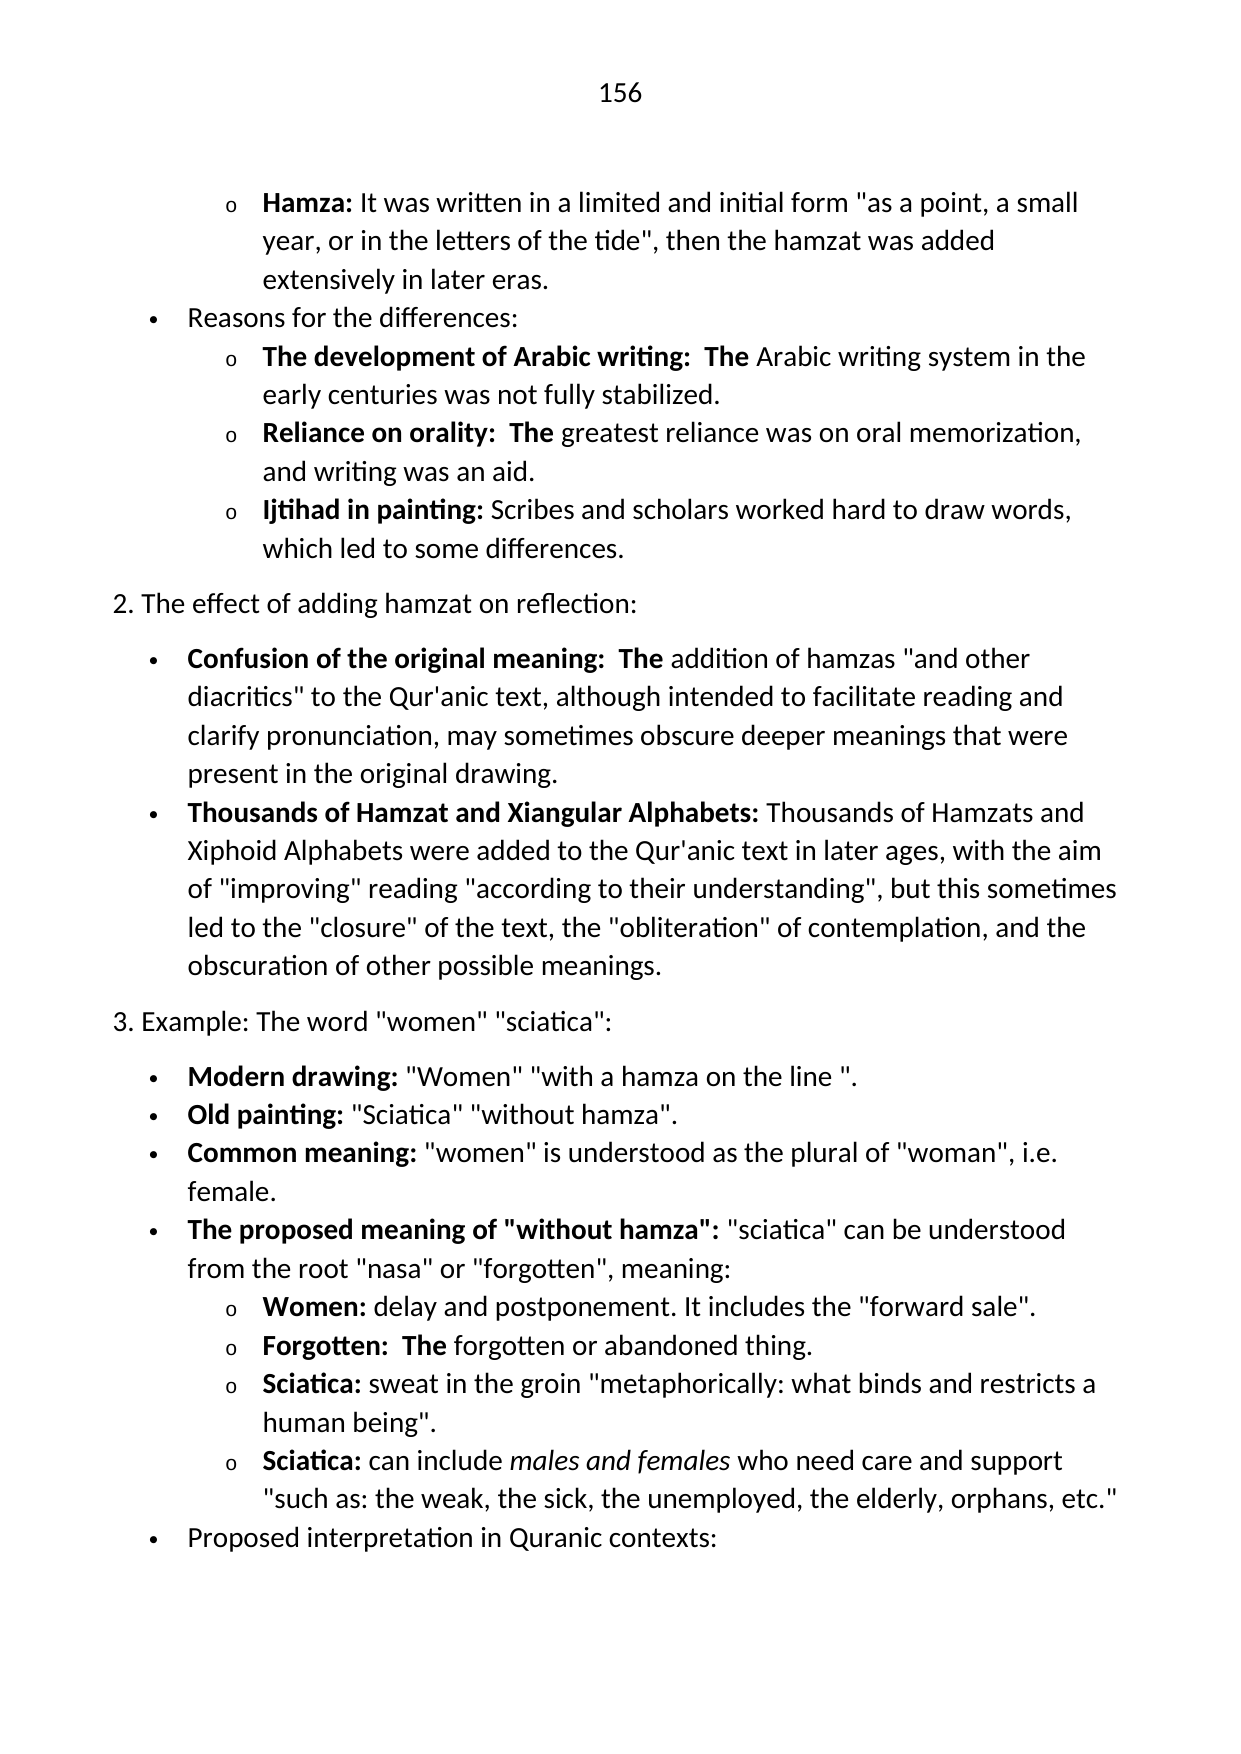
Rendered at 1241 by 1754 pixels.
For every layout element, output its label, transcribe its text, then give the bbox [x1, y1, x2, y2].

list Sciatica: can include males and females who need care and support "such as: the weak, the sick, the unemployed, the elderly, orphans, etc." [225, 1442, 1128, 1516]
text 3. Example: The word "women" "sciatica": [112, 1003, 1128, 1038]
list Hamza: It was written in a limited and initial form "as a point, a small year, or in the letters of the tide", then the hamzat was added extensively in later eras. [225, 184, 1128, 296]
list Old painting: "Sciatica" "without hamza". [150, 1096, 1128, 1132]
list Forgotten: The forgotten or abandoned thing. [225, 1327, 1128, 1362]
list Thousands of Hamzat and Xiangular Alphabets: Thousands of Hamzats and Xiphoid Alphabets were added to the Qur'anic text in later ages, with the aim of "improving" reading "according to their understanding", but this sometimes led to the "closure" of the text, the "obliteration" of contemplation, and the obscuration of other possible meanings. [150, 794, 1128, 983]
list Sciatica: sweat in the groin "metaphorically: what binds and restricts a human being". [225, 1365, 1128, 1439]
list Reasons for the differences: [150, 299, 1128, 335]
list Modern drawing: "Women" "with a hamza on the line ". [150, 1058, 1128, 1093]
list The proposed meaning of "without hamza": "sciatica" can be understood from the root "nasa" or "forgotten", meaning: [150, 1211, 1128, 1286]
list Proposed interpretation in Quranic contexts: [150, 1519, 1128, 1554]
list Confusion of the original meaning: The addition of hamzas "and other diacritics" to the Qur'anic text, although intended to facilitate reading and clarify pronunciation, may sometimes obscure deeper meanings that were present in the original drawing. [150, 640, 1128, 791]
list The development of Arabic writing: The Arabic writing system in the early centuries was not fully stabilized. [225, 338, 1128, 412]
list Ijtihad in painting: Scribes and scholars worked hard to draw words, which led to some differences. [225, 491, 1128, 565]
text 2. The effect of adding hamzat on reflection: [112, 585, 1128, 621]
list Reliance on orality: The greatest reliance was on oral memorization, and writing was an aid. [225, 414, 1128, 488]
list Common meaning: "women" is understood as the plural of "woman", i.e. female. [150, 1134, 1128, 1209]
list Women: delay and postponement. It includes the "forward sale". [225, 1288, 1128, 1324]
